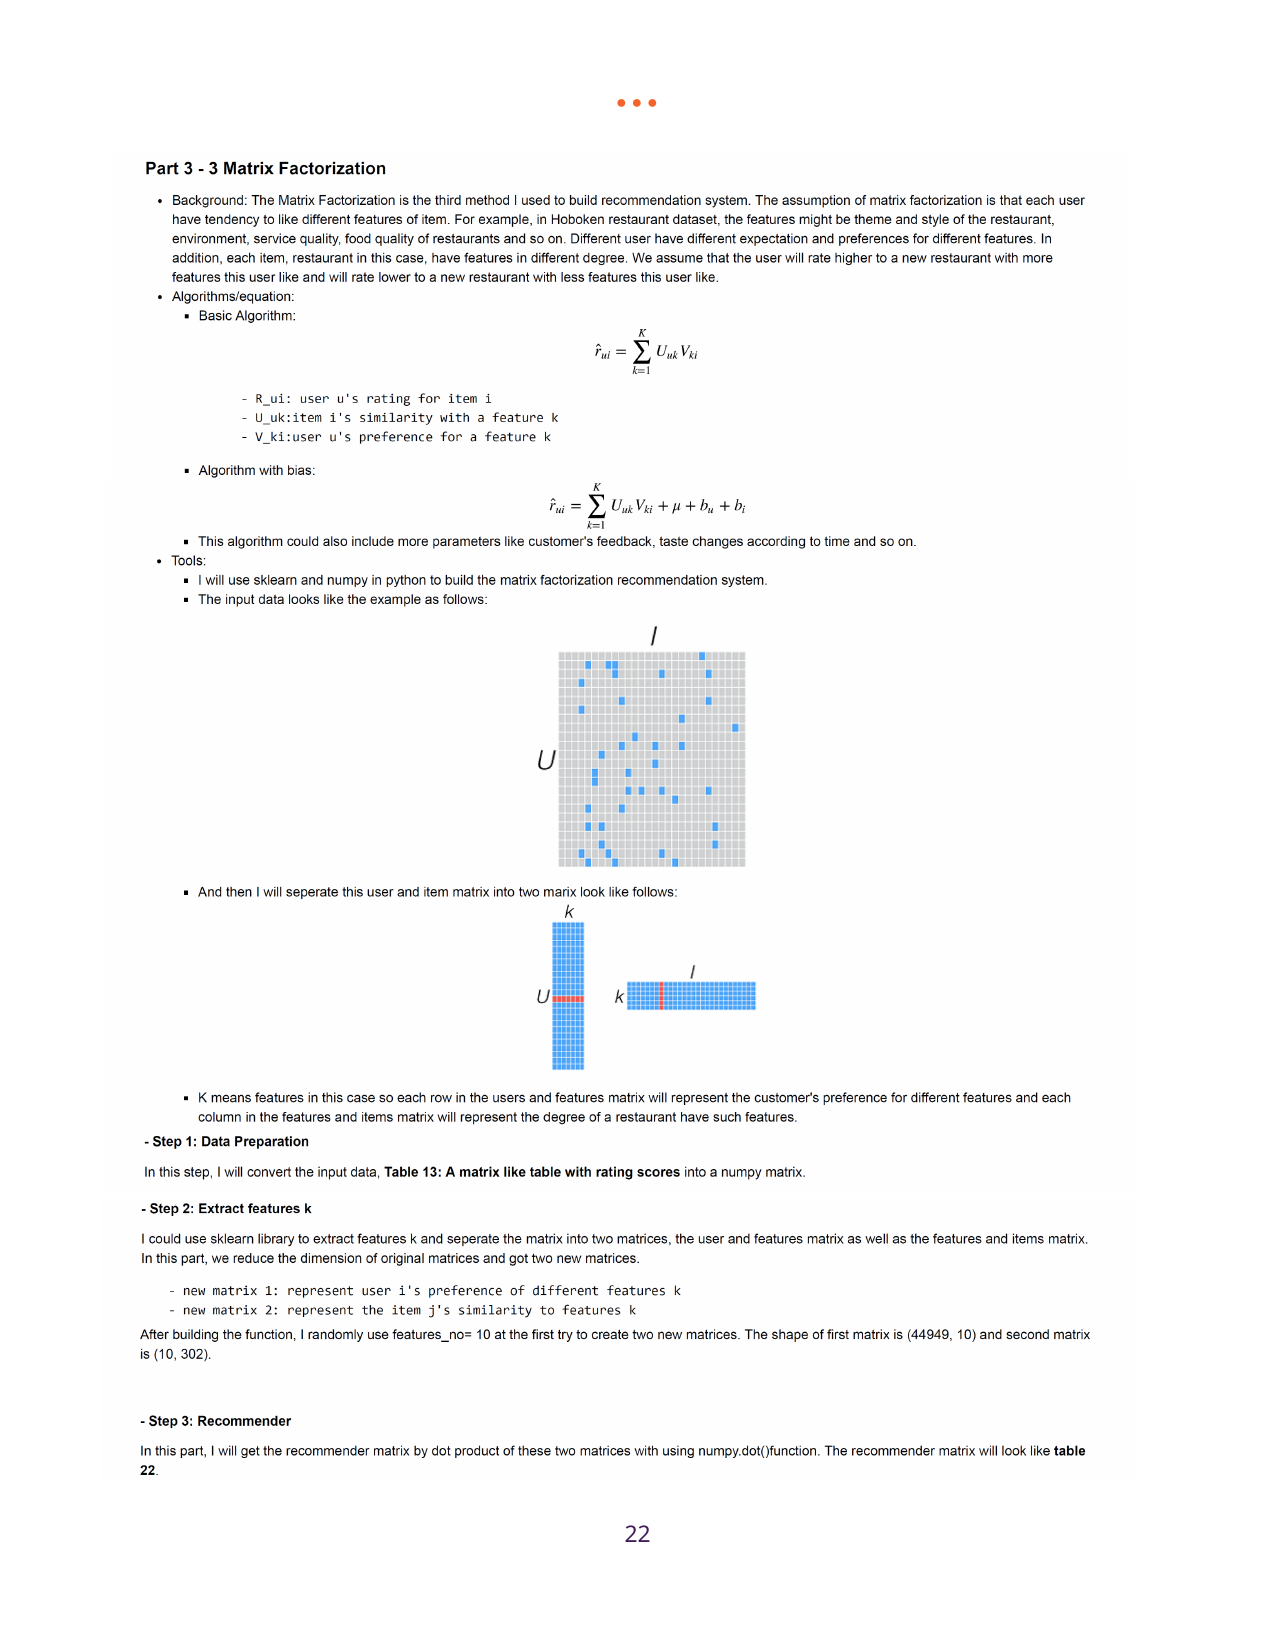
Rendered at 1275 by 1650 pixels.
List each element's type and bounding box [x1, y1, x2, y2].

picture [103, 151, 1137, 1190]
picture [100, 1198, 1135, 1480]
